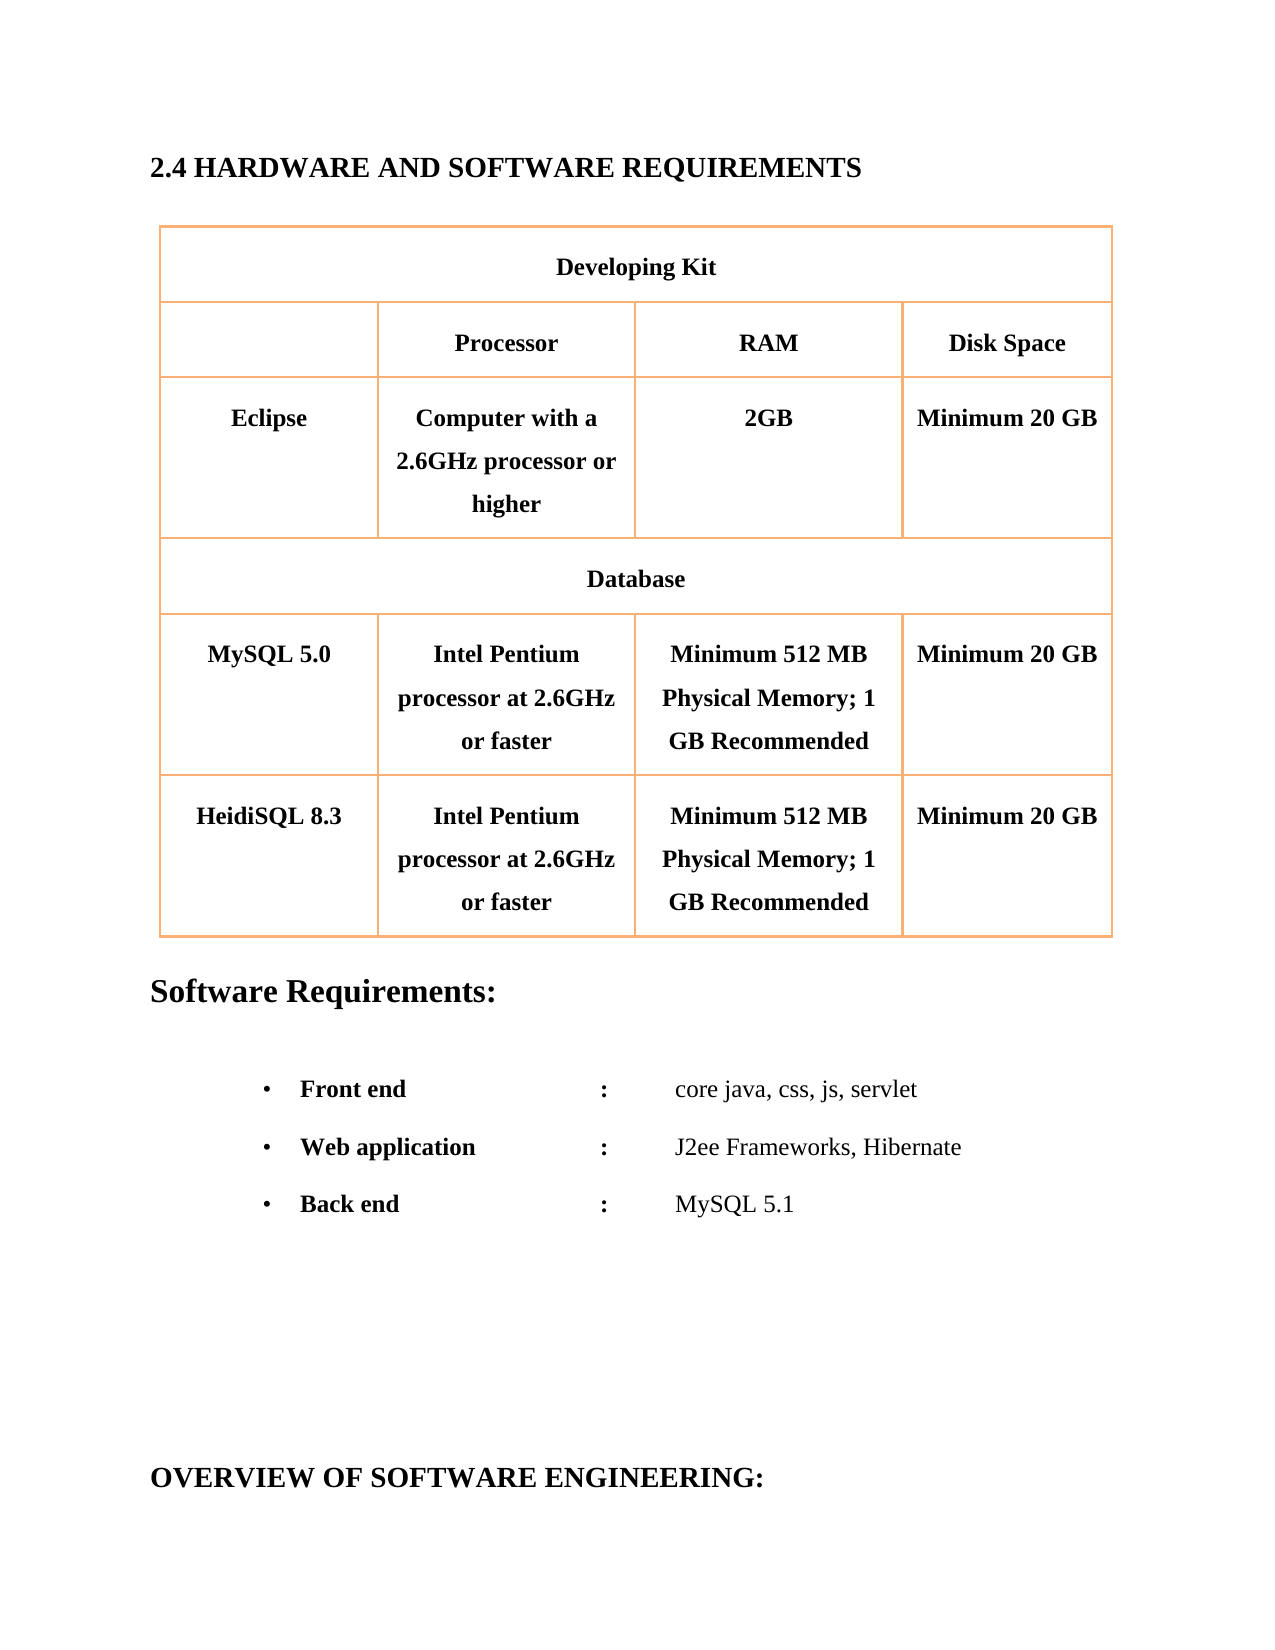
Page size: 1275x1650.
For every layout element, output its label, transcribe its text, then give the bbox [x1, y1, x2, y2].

table_cell Computer with a 2.6GHz processor or higher [379, 378, 634, 537]
table_cell Minimum 20 GB [904, 615, 1111, 774]
table_cell Intel Pentium processor at 2.6GHz or faster [379, 776, 634, 935]
table_cell Minimum 20 GB [904, 776, 1111, 935]
table_cell [161, 303, 377, 376]
table_cell Minimum 20 GB [904, 378, 1111, 537]
table_cell Minimum 512 MB Physical Memory; 1 GB Recommended [636, 776, 901, 935]
text OVERVIEW OF SOFTWARE ENGINEERING: [150, 1460, 1125, 1494]
table_cell Eclipse [161, 378, 377, 537]
table_cell Minimum 512 MB Physical Memory; 1 GB Recommended [636, 615, 901, 774]
list Front end : core java, css, js, servlet [262, 1074, 1125, 1103]
table_cell HeidiSQL 8.3 [161, 776, 377, 935]
text Software Requirements: [150, 971, 1125, 1009]
table_cell Database [161, 539, 1111, 612]
table_cell Disk Space [904, 303, 1111, 376]
table_cell Processor [379, 303, 634, 376]
list Back end : MySQL 5.1 [262, 1189, 1125, 1218]
table_header Developing Kit [161, 228, 1111, 301]
list Web application : J2ee Frameworks, Hibernate [262, 1132, 1125, 1161]
table_cell Intel Pentium processor at 2.6GHz or faster [379, 615, 634, 774]
text 2.4 HARDWARE AND SOFTWARE REQUIREMENTS [150, 150, 1120, 183]
table_cell MySQL 5.0 [161, 615, 377, 774]
table_cell 2GB [636, 378, 901, 537]
table_cell RAM [636, 303, 901, 376]
